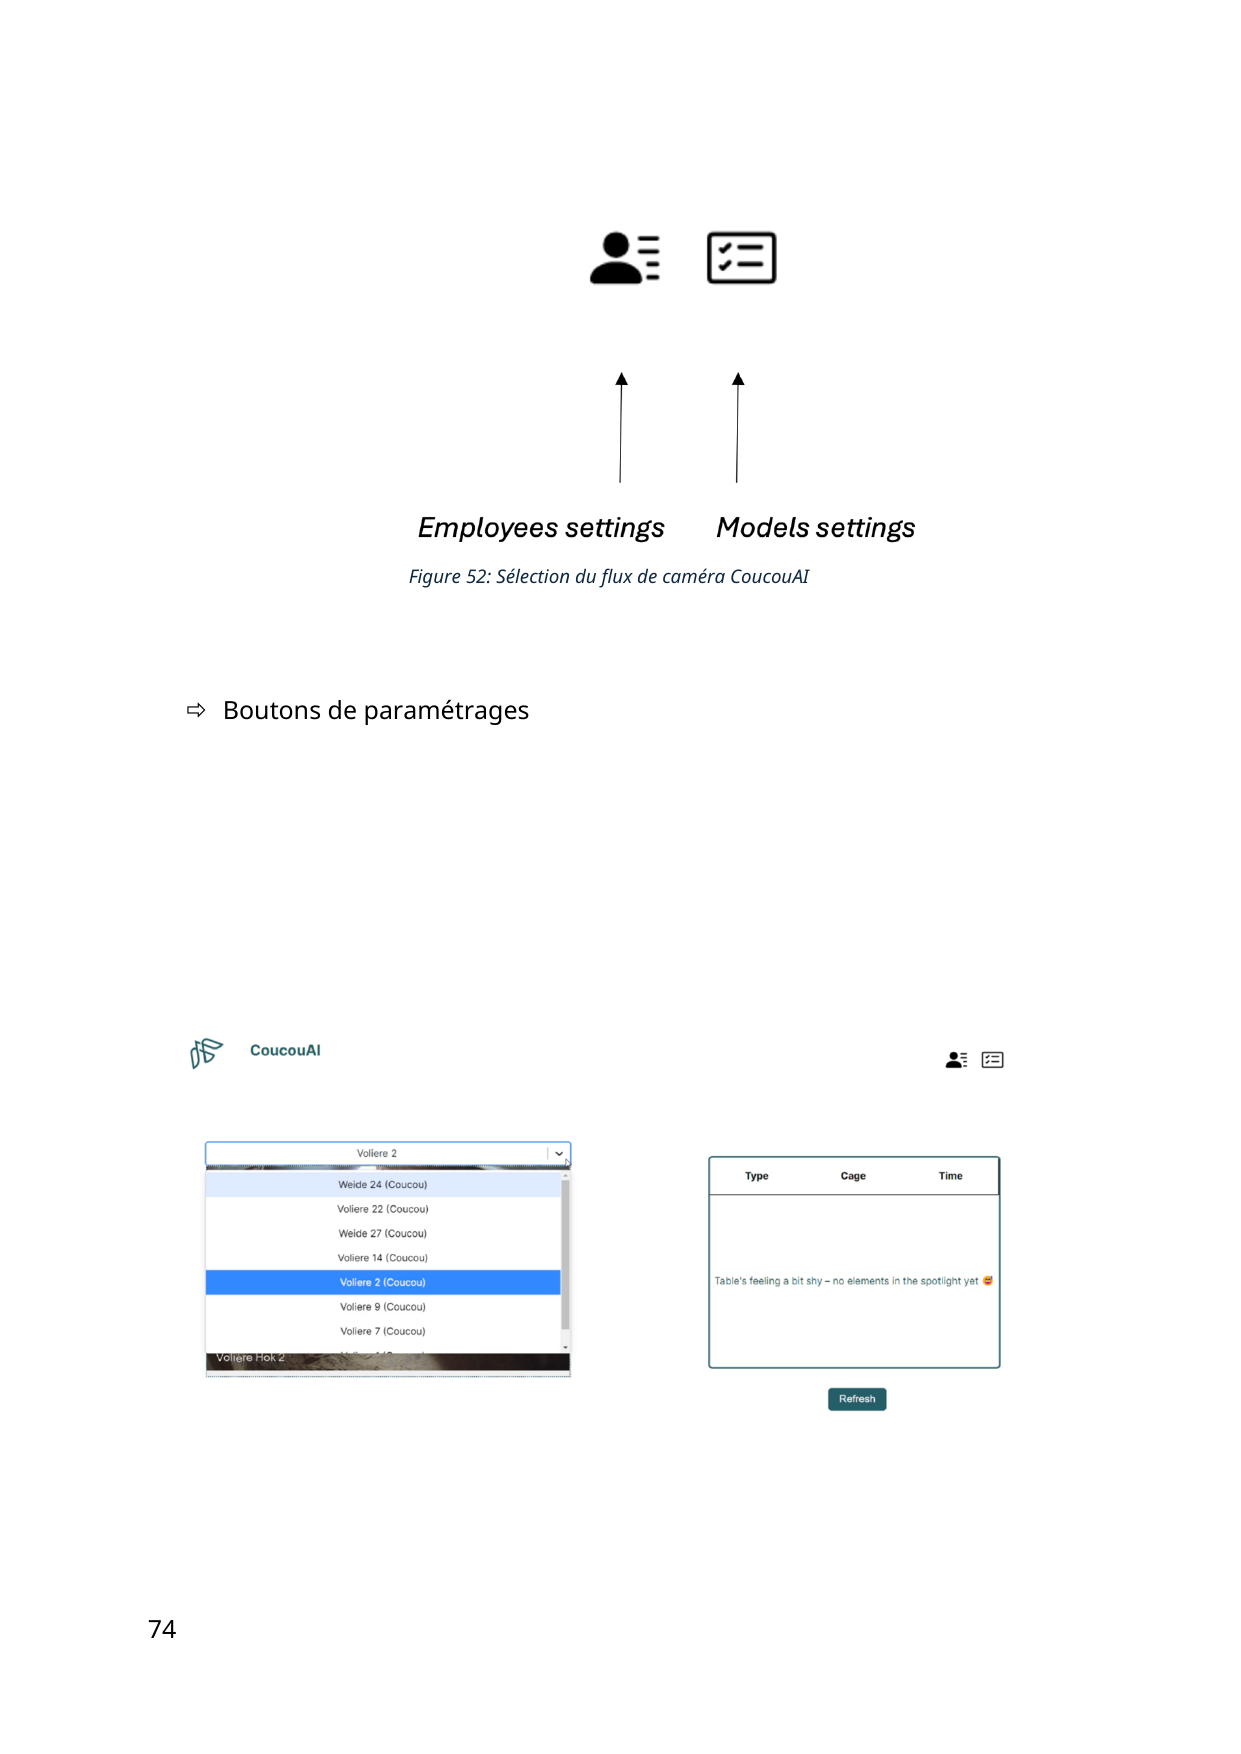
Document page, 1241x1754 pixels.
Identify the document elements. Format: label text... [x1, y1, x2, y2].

picture [174, 1020, 1030, 1465]
picture [402, 198, 937, 562]
list Boutons de paramétrages [185, 693, 1093, 727]
